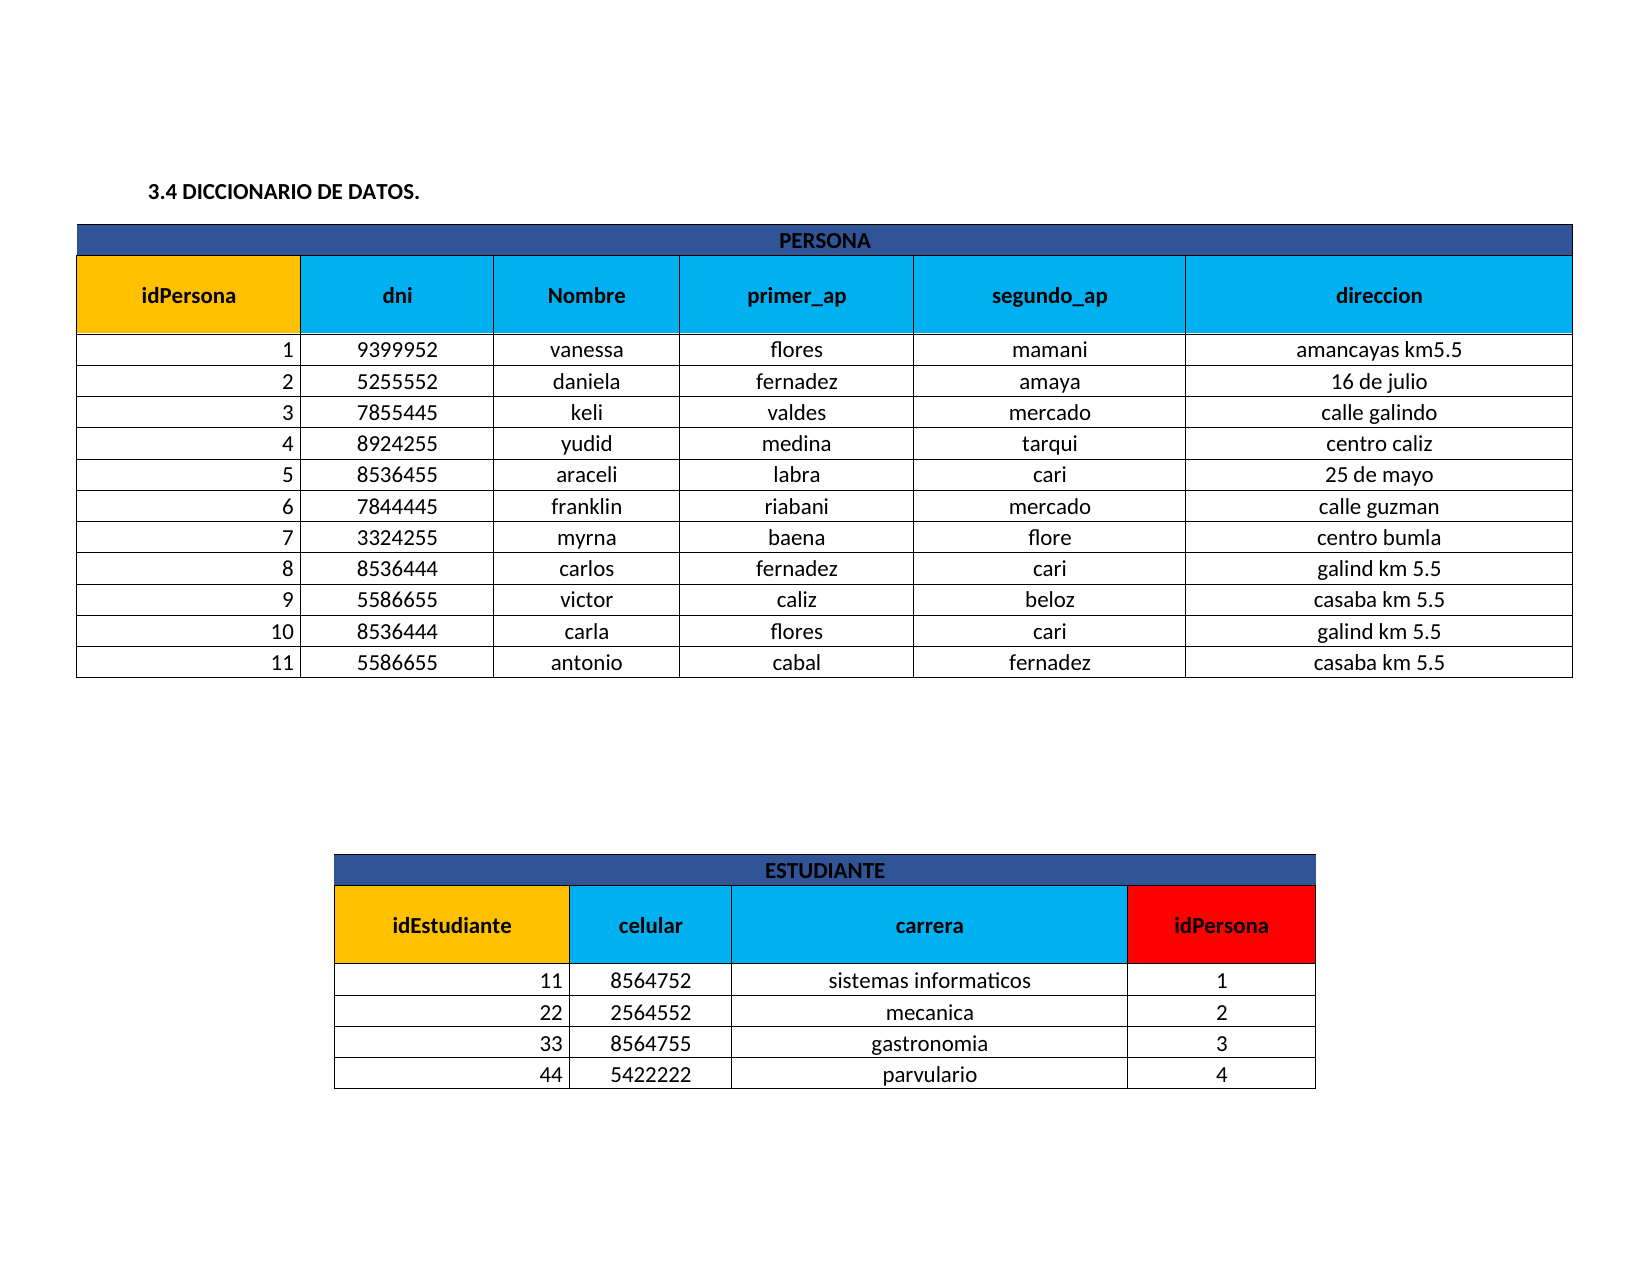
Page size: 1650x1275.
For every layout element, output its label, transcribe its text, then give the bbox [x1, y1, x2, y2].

table_cell yudid [494, 428, 679, 458]
table_cell centro caliz [1186, 428, 1572, 458]
table_cell franklin [494, 491, 679, 521]
table_cell idEstudiante [335, 886, 569, 963]
table_cell gastronomia [732, 1027, 1127, 1057]
table_cell 33 [335, 1027, 569, 1057]
table_cell idPersona [77, 256, 300, 333]
table_cell direccion [1186, 256, 1572, 333]
table_cell fernadez [914, 647, 1185, 677]
table_cell mercado [914, 397, 1185, 427]
table_cell 2 [1128, 996, 1315, 1026]
table_cell baena [680, 522, 913, 552]
table_cell 8536455 [301, 460, 493, 490]
table_cell antonio [494, 647, 679, 677]
table_cell 1 [1128, 964, 1315, 994]
table_header ESTUDIANTE [334, 855, 1316, 885]
table_cell carrera [732, 886, 1127, 963]
table_cell valdes [680, 397, 913, 427]
table_cell beloz [914, 585, 1185, 615]
table_cell cari [914, 460, 1185, 490]
table_cell 3324255 [301, 522, 493, 552]
table_cell 1 [77, 335, 300, 365]
table_cell araceli [494, 460, 679, 490]
table_cell keli [494, 397, 679, 427]
table_cell 7855445 [301, 397, 493, 427]
table_cell 11 [335, 964, 569, 994]
table_cell tarqui [914, 428, 1185, 458]
table_cell idPersona [1128, 886, 1315, 963]
table_cell 6 [77, 491, 300, 521]
table_cell calle galindo [1186, 397, 1572, 427]
table_cell riabani [680, 491, 913, 521]
table_cell 5 [77, 460, 300, 490]
table_cell 5255552 [301, 366, 493, 396]
table_cell parvulario [732, 1058, 1127, 1088]
table_cell 16 de julio [1186, 366, 1572, 396]
table_cell 8536444 [301, 553, 493, 583]
table_cell mamani [914, 335, 1185, 365]
table_cell 7 [77, 522, 300, 552]
table_cell 3 [77, 397, 300, 427]
table_cell amancayas km5.5 [1186, 335, 1572, 365]
table_cell 8564755 [570, 1027, 731, 1057]
table_cell galind km 5.5 [1186, 616, 1572, 646]
table_cell casaba km 5.5 [1186, 585, 1572, 615]
table_cell amaya [914, 366, 1185, 396]
table_cell sistemas informaticos [732, 964, 1127, 994]
table_cell 7844445 [301, 491, 493, 521]
table_cell cari [914, 616, 1185, 646]
table_cell 9399952 [301, 335, 493, 365]
table_cell caliz [680, 585, 913, 615]
table_cell carlos [494, 553, 679, 583]
table_cell flores [680, 616, 913, 646]
table_cell flores [680, 335, 913, 365]
table_cell 22 [335, 996, 569, 1026]
table_cell 5586655 [301, 585, 493, 615]
table_cell centro bumla [1186, 522, 1572, 552]
table_cell mecanica [732, 996, 1127, 1026]
table_cell fernadez [680, 366, 913, 396]
table_cell mercado [914, 491, 1185, 521]
table_cell flore [914, 522, 1185, 552]
table_cell 4 [77, 428, 300, 458]
table_cell 11 [77, 647, 300, 677]
table_cell vanessa [494, 335, 679, 365]
table_cell primer_ap [680, 256, 913, 333]
text 3.4 DICCIONARIO DE DATOS. [148, 177, 1502, 205]
table_cell Nombre [494, 256, 679, 333]
table_cell cari [914, 553, 1185, 583]
table_cell medina [680, 428, 913, 458]
table_cell 44 [335, 1058, 569, 1088]
table_cell 2564552 [570, 996, 731, 1026]
table_cell 5586655 [301, 647, 493, 677]
table_cell victor [494, 585, 679, 615]
table_cell 8 [77, 553, 300, 583]
table_cell fernadez [680, 553, 913, 583]
table_cell casaba km 5.5 [1186, 647, 1572, 677]
table_cell 8924255 [301, 428, 493, 458]
table_cell myrna [494, 522, 679, 552]
table_cell labra [680, 460, 913, 490]
table_header PERSONA [77, 225, 1572, 255]
table_cell 5422222 [570, 1058, 731, 1088]
table_cell 25 de mayo [1186, 460, 1572, 490]
table_cell dni [301, 256, 493, 333]
table_cell 9 [77, 585, 300, 615]
table_cell 8536444 [301, 616, 493, 646]
table_cell daniela [494, 366, 679, 396]
table_cell galind km 5.5 [1186, 553, 1572, 583]
table_cell segundo_ap [914, 256, 1185, 333]
table_cell cabal [680, 647, 913, 677]
table_cell celular [570, 886, 731, 963]
table_cell carla [494, 616, 679, 646]
table_cell 8564752 [570, 964, 731, 994]
table_cell calle guzman [1186, 491, 1572, 521]
table_cell 4 [1128, 1058, 1315, 1088]
table_cell 10 [77, 616, 300, 646]
table_cell 2 [77, 366, 300, 396]
table_cell 3 [1128, 1027, 1315, 1057]
